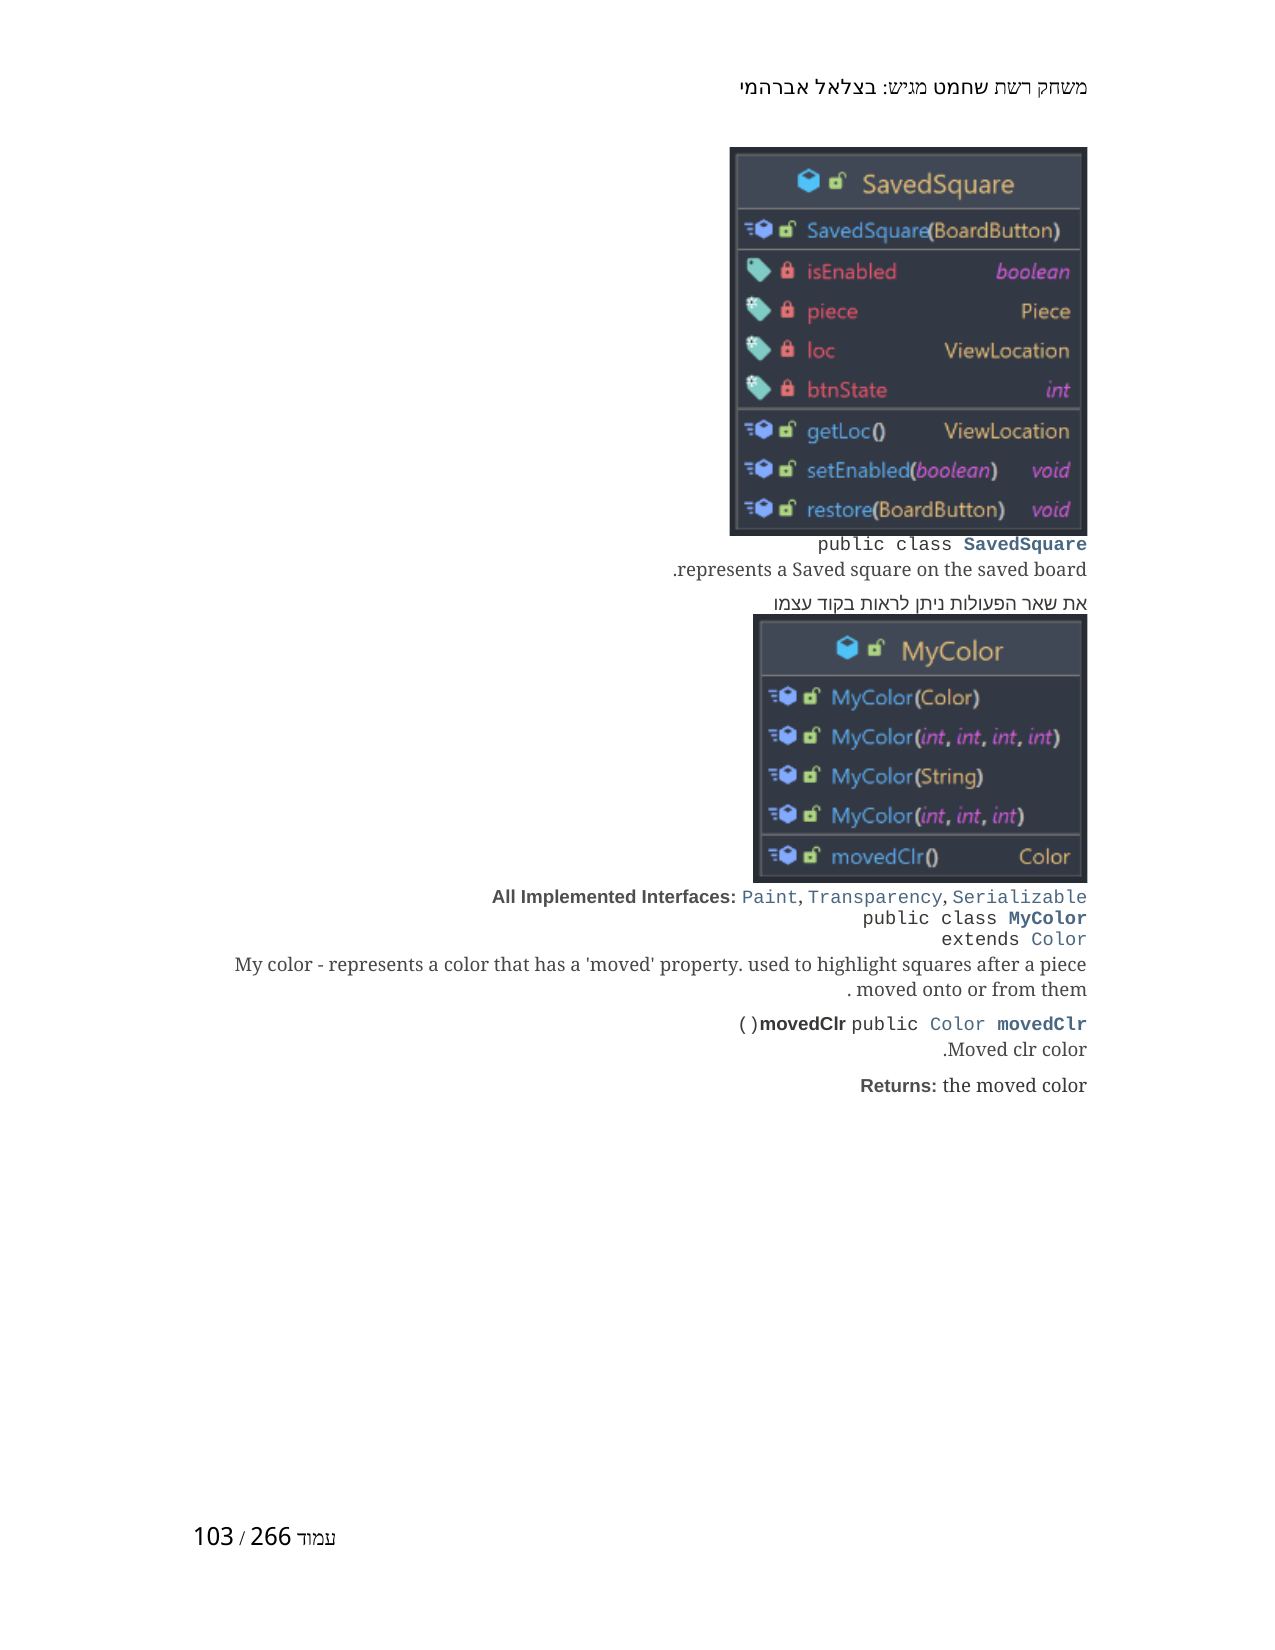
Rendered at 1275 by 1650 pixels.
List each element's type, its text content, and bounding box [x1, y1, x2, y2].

text All Implemented Interfaces: Paint, Transparency, Serializable [187, 883, 1087, 909]
text את שאר הפעולות ניתן לראות בקוד עצמו [187, 593, 1087, 614]
picture [729, 147, 1088, 536]
text public class SavedSquare [187, 535, 1087, 556]
text Moved clr color. [204, 1036, 1087, 1064]
text extends Color [187, 930, 1087, 951]
picture [753, 614, 1088, 883]
text My color - represents a color that has a 'moved' property. used to highlight squares after a piece moved onto or from them . [204, 951, 1087, 1004]
text represents a Saved square on the saved board. [204, 556, 1087, 584]
text Returns: the moved color [187, 1072, 1087, 1098]
text public class MyColor [187, 909, 1087, 930]
text movedClr public Color movedClr() [187, 1013, 1087, 1036]
